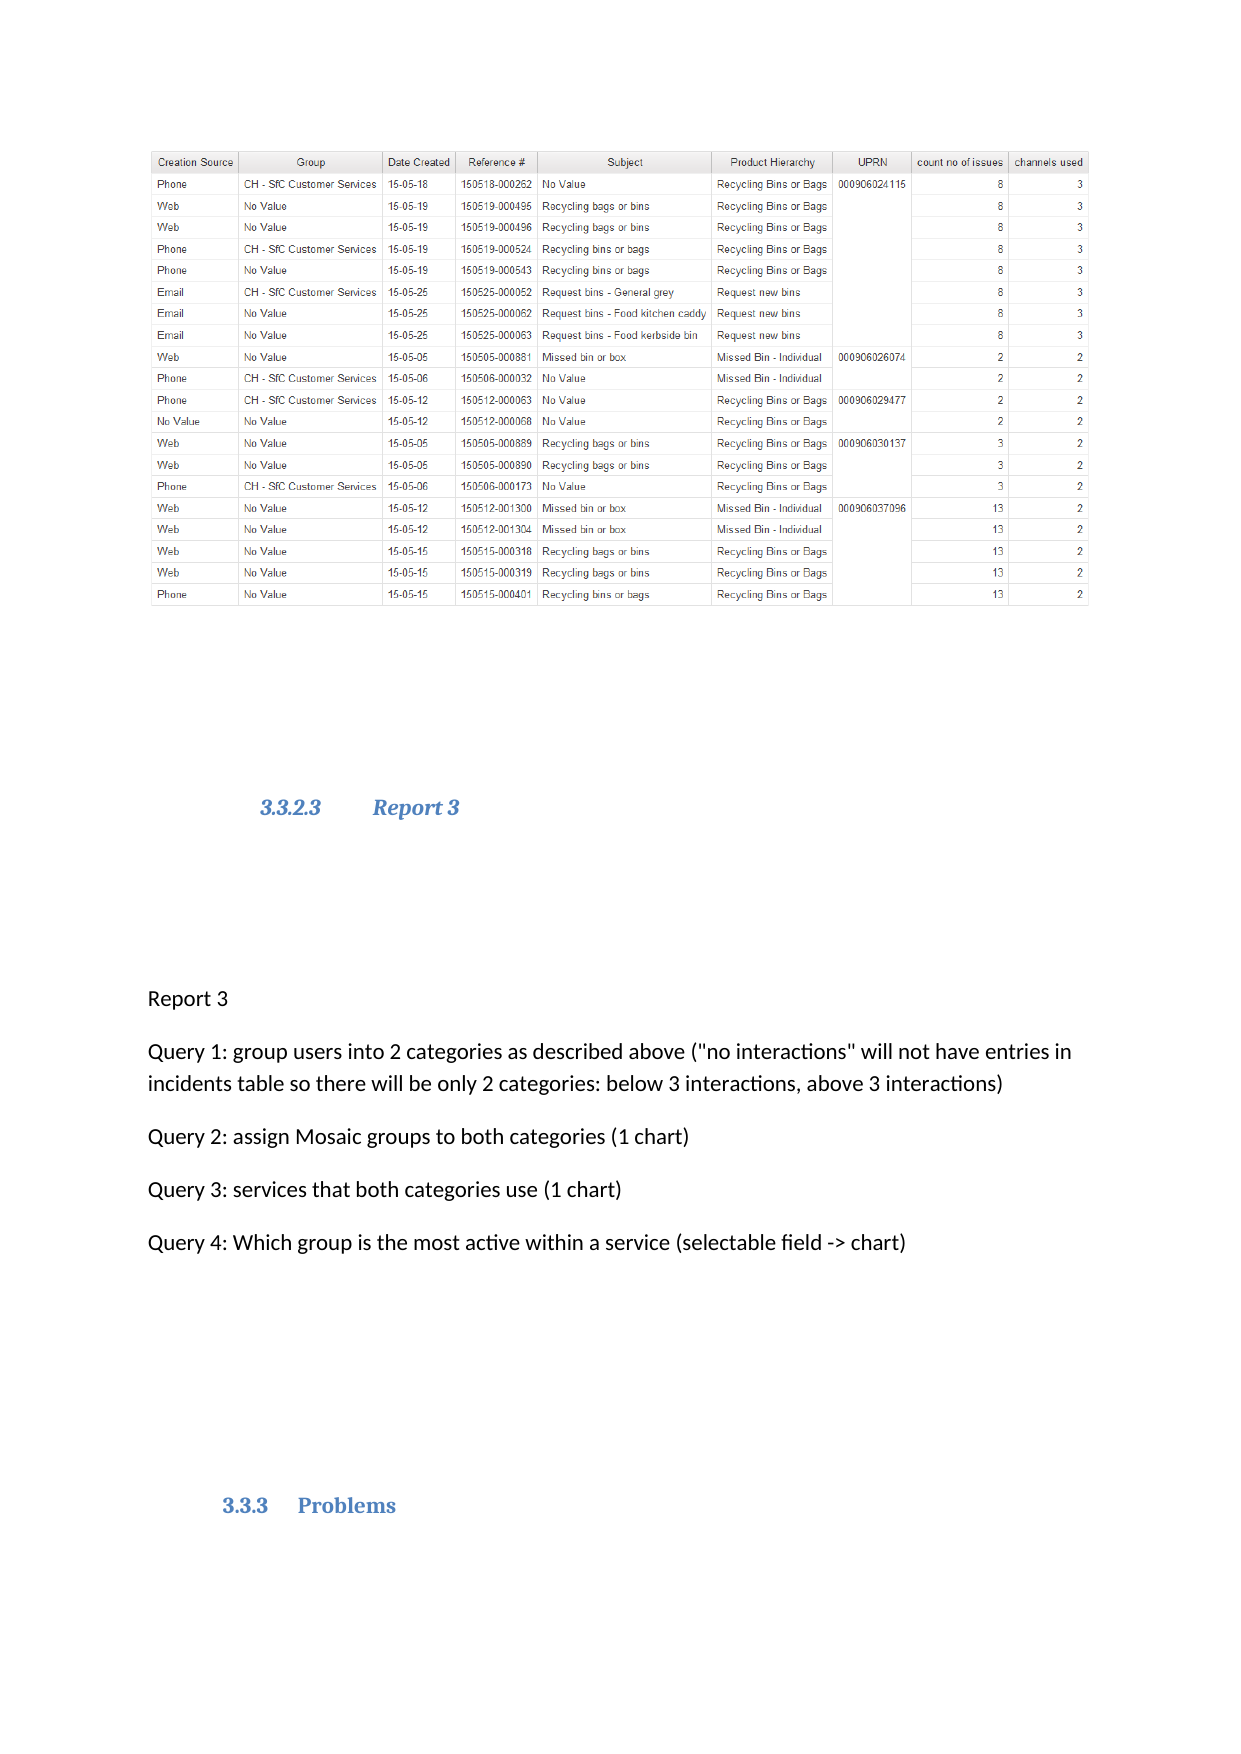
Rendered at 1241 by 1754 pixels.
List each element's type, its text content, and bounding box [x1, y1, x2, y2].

picture [147, 147, 1093, 611]
text Query 4: Which group is the most active within a service (selectable field -> chart) [148, 1228, 1093, 1256]
subtitle Report 3 [260, 794, 1093, 821]
subtitle Problems [223, 1493, 1093, 1519]
text Report 3 [148, 984, 1093, 1012]
text Query 3: services that both categories use (1 chart) [148, 1175, 1093, 1203]
text Query 2: assign Mosaic groups to both categories (1 chart) [148, 1122, 1093, 1150]
text Query 1: group users into 2 categories as described above ("no interactions" will not have entries in incidents table so there will be only 2 categories: below 3 interactions, above 3 interactions) [148, 1037, 1093, 1097]
